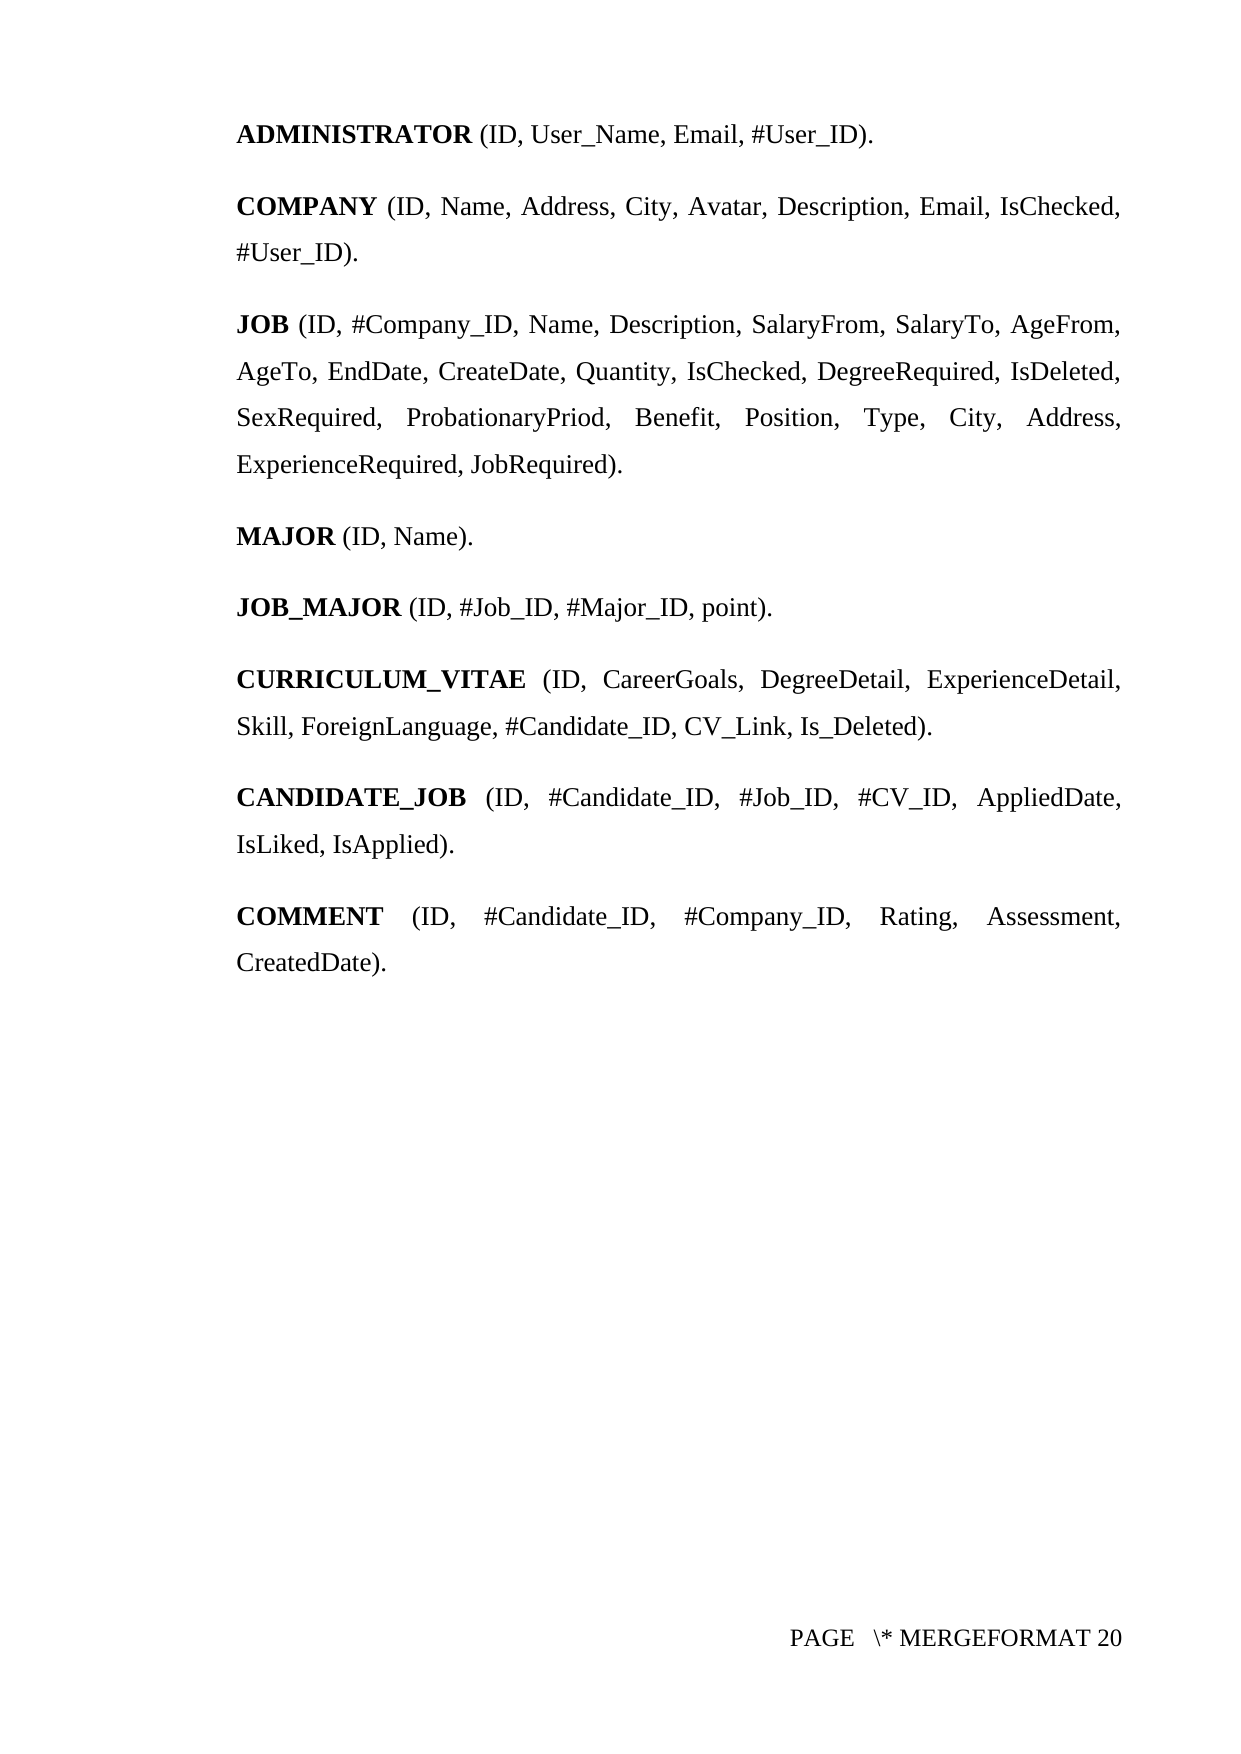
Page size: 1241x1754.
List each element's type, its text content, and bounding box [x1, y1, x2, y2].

text COMPANY (ID, Name, Address, City, Avatar, Description, Email, IsChecked, #User_ID). [236, 190, 1122, 268]
text CURRICULUM_VITAE (ID, CareerGoals, DegreeDetail, ExperienceDetail, Skill, ForeignLanguage, #Candidate_ID, CV_Link, Is_Deleted). [236, 663, 1122, 741]
text JOB (ID, #Company_ID, Name, Description, SalaryFrom, SalaryTo, AgeFrom, AgeTo, EndDate, CreateDate, Quantity, IsChecked, DegreeRequired, IsDeleted, SexRequired, ProbationaryPriod, Benefit, Position, Type, City, Address, ExperienceRequired, JobRequired). [236, 308, 1122, 479]
text JOB_MAJOR (ID, #Job_ID, #Major_ID, point). [177, 591, 1122, 623]
text CANDIDATE_JOB (ID, #Candidate_ID, #Job_ID, #CV_ID, AppliedDate, IsLiked, IsApplied). [236, 781, 1122, 859]
text MAJOR (ID, Name). [236, 520, 1122, 551]
text ADMINISTRATOR (ID, User_Name, Email, #User_ID). [236, 118, 1122, 149]
text COMMENT (ID, #Candidate_ID, #Company_ID, Rating, Assessment, CreatedDate). [236, 900, 1122, 978]
